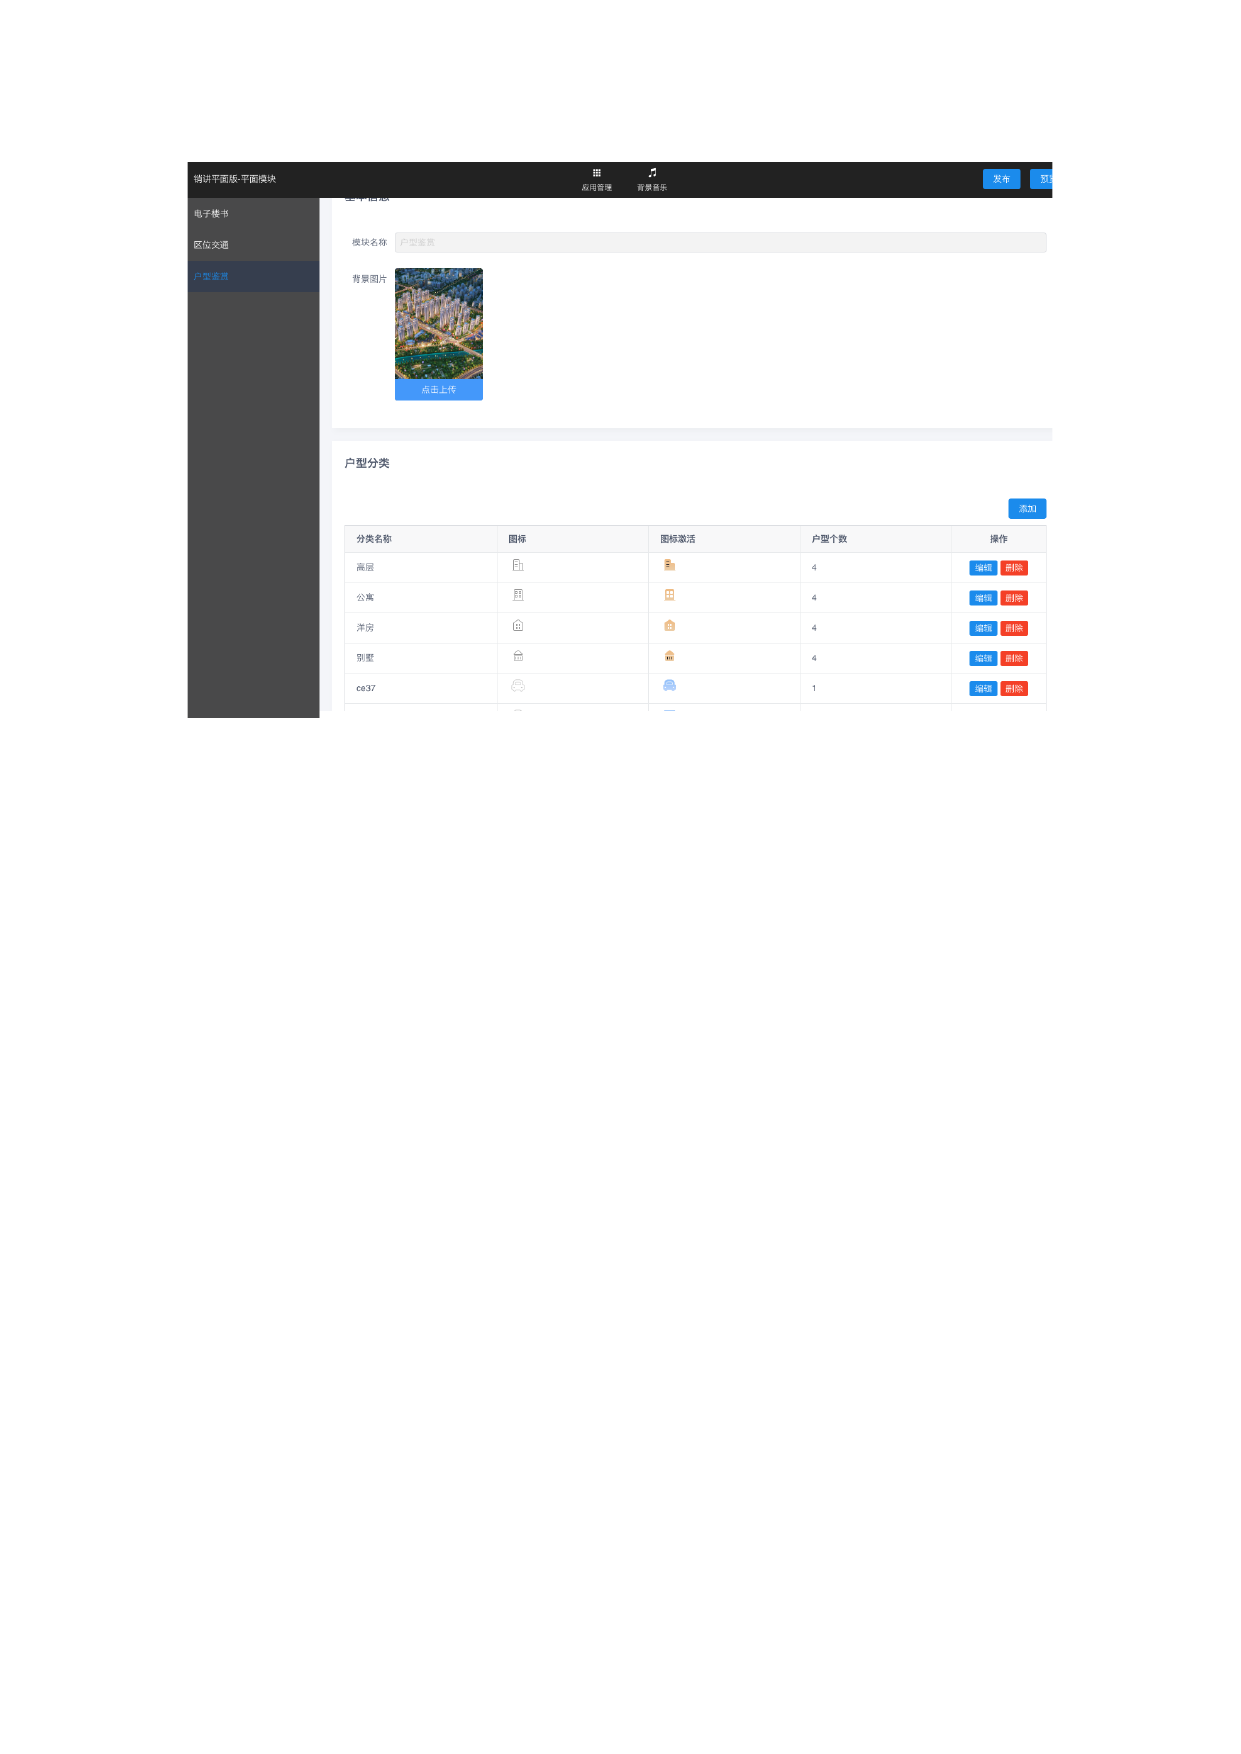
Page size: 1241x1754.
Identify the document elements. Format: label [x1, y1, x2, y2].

picture [187, 162, 1053, 718]
